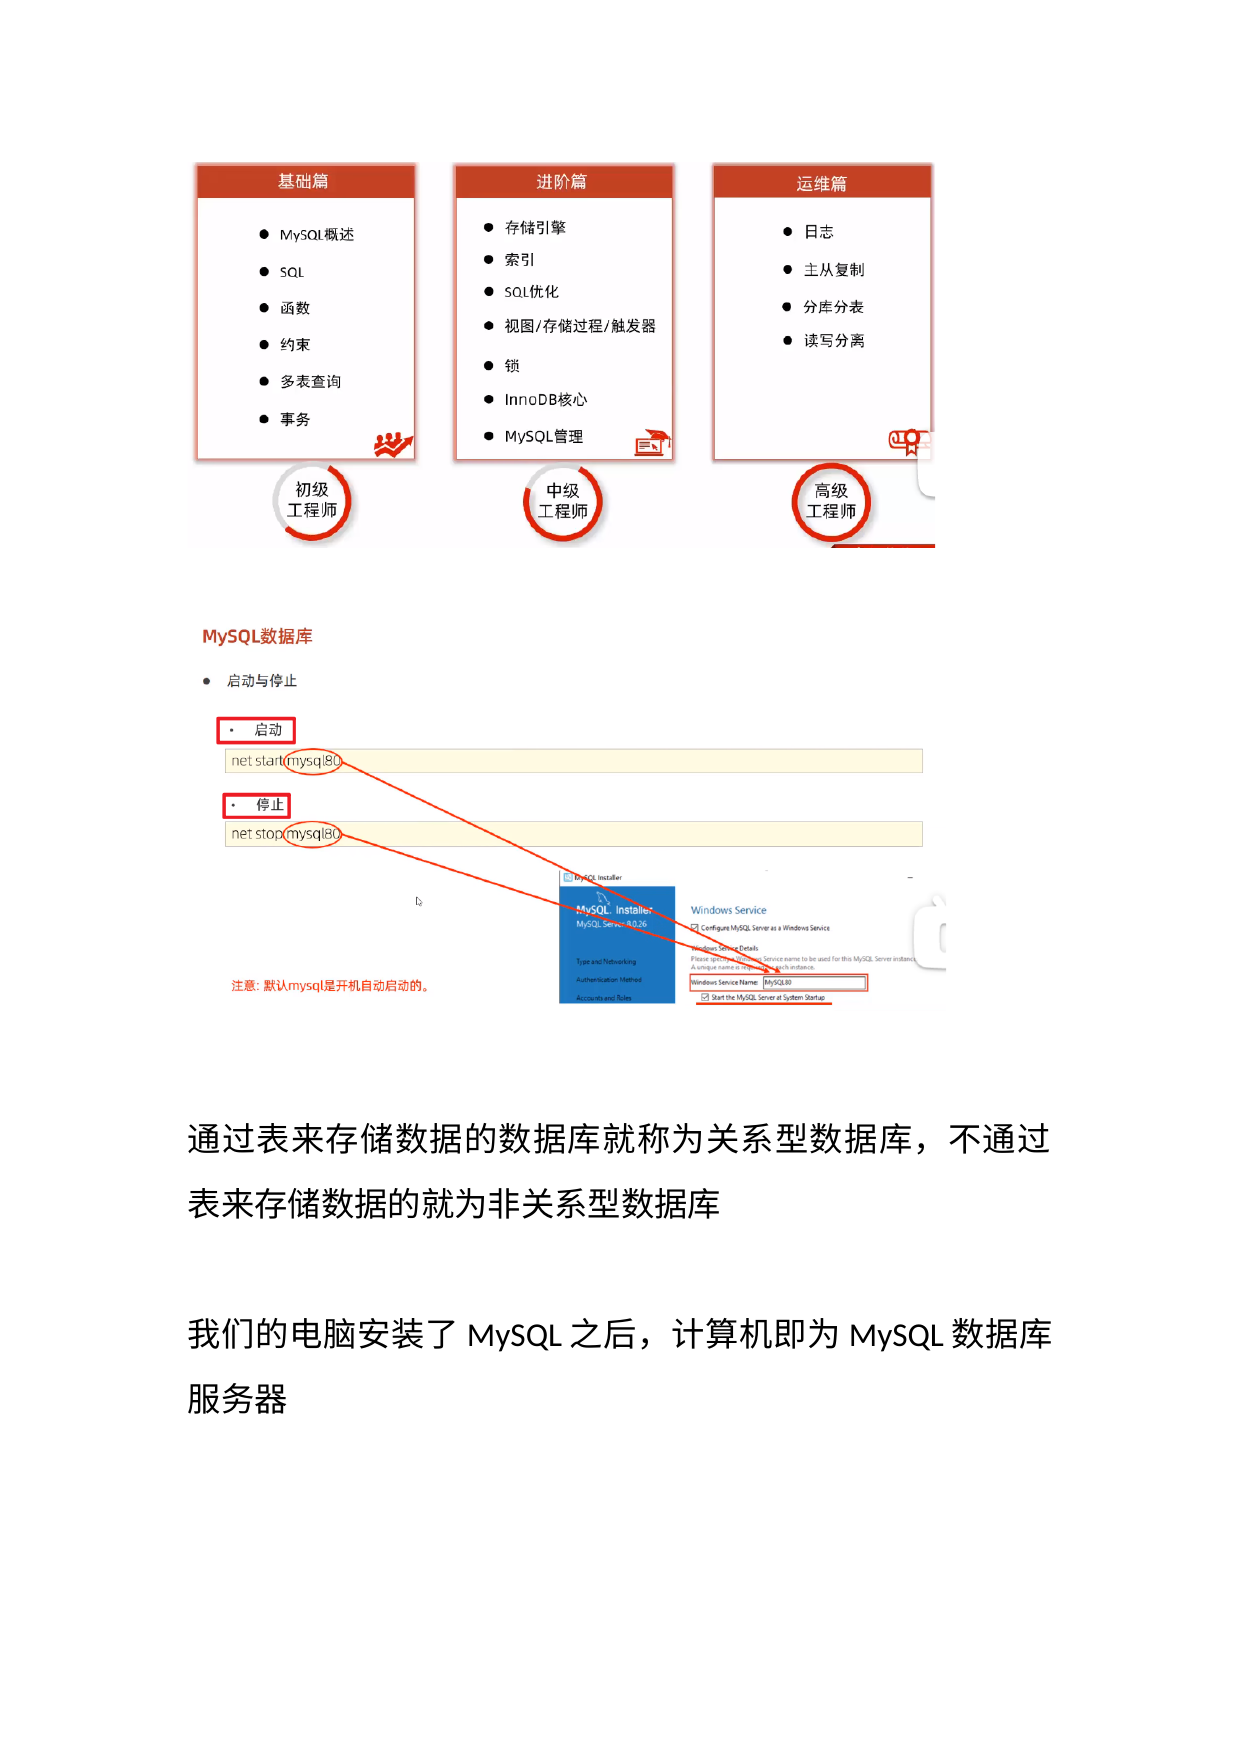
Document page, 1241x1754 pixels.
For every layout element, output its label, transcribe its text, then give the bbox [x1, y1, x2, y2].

text 我们的电脑安装了MySQL之后，计算机即为MySQL数据库服务器 [187, 1299, 1053, 1429]
picture [187, 162, 936, 548]
picture [187, 617, 947, 1011]
text 通过表来存储数据的数据库就称为关系型数据库，不通过表来存储数据的就为非关系型数据库 [187, 1104, 1053, 1234]
